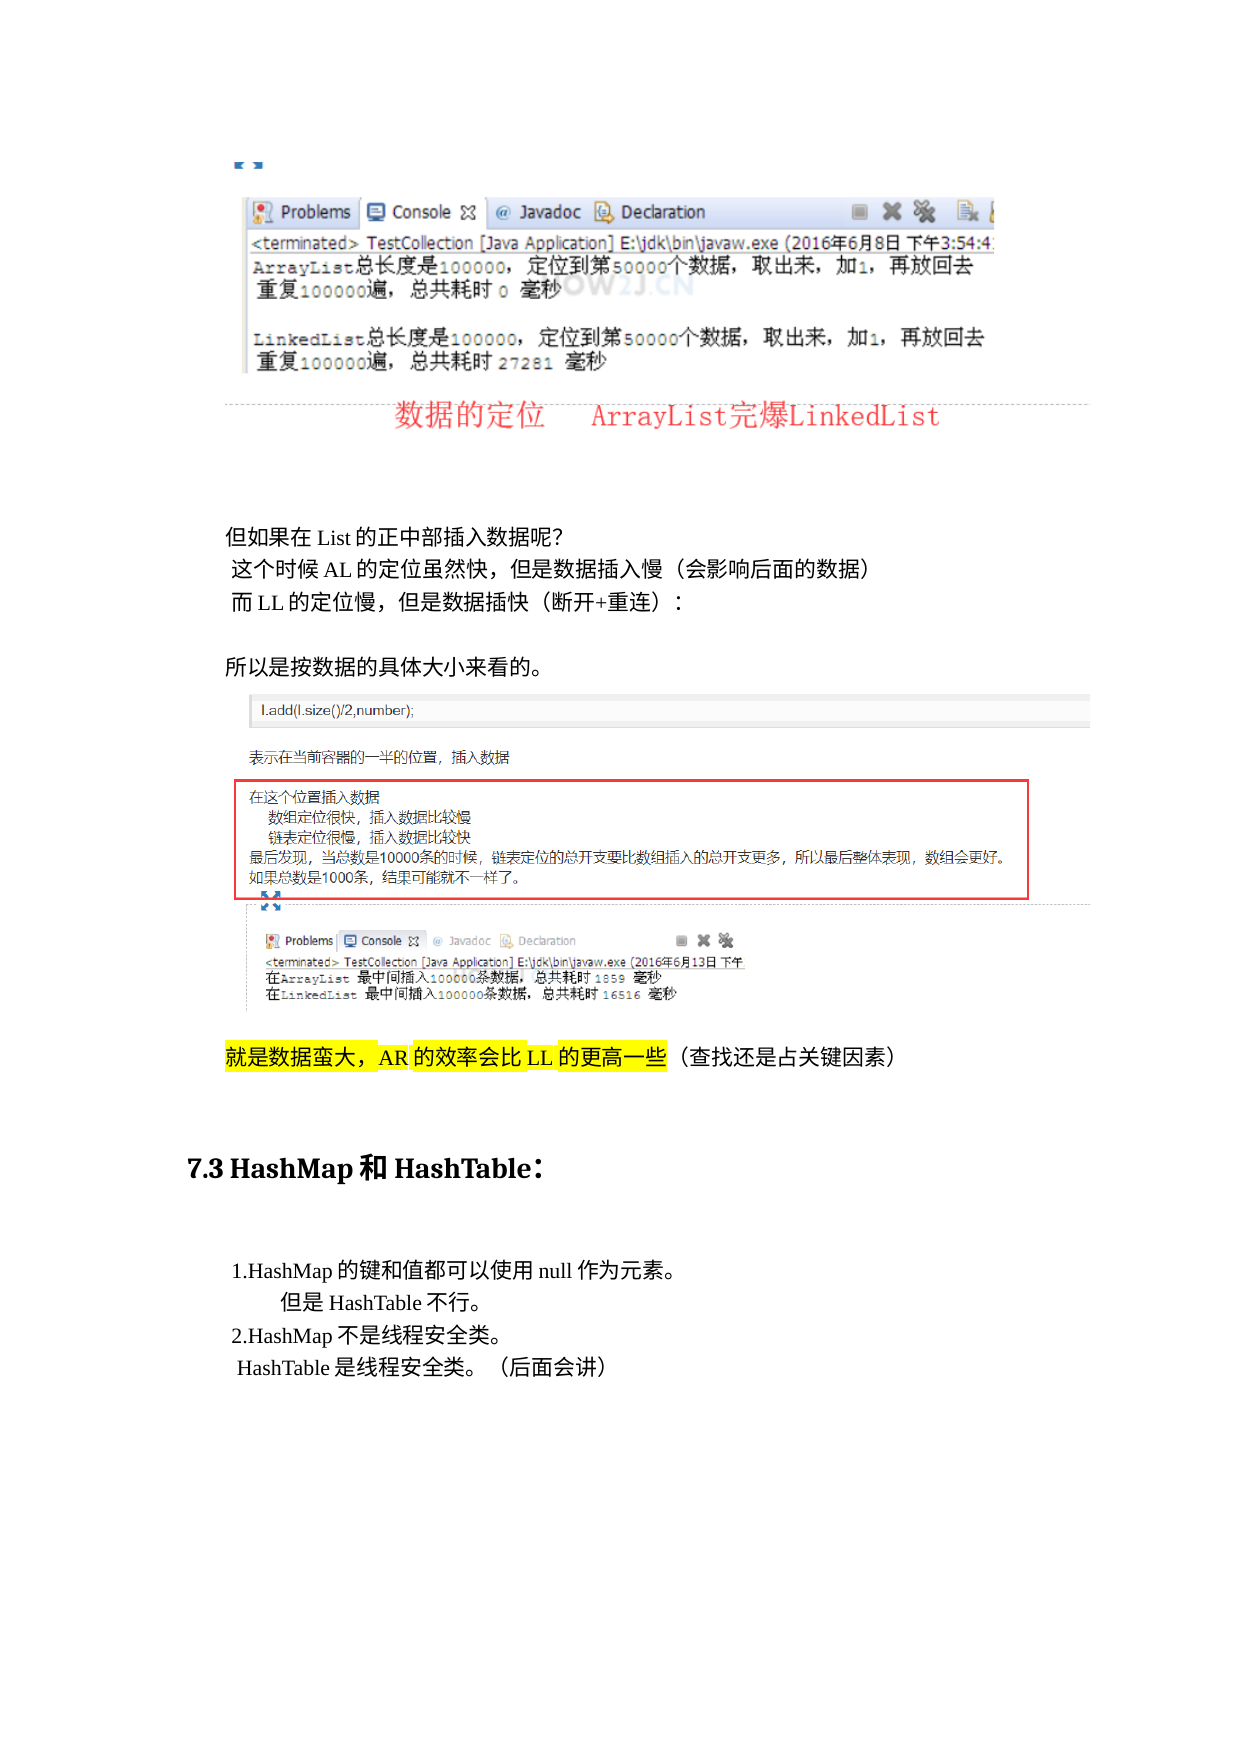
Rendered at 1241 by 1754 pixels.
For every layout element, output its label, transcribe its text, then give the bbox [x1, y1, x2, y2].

list 所以是按数据的具体大小来看的。 [225, 649, 1053, 682]
picture [225, 162, 1091, 465]
picture [225, 682, 1091, 1012]
text HashTable是线程安全类。（后面会讲） [187, 1350, 1053, 1382]
text 2.HashMap不是线程安全类。 [187, 1317, 1053, 1350]
list 但是HashTable不行。 [225, 1285, 1053, 1317]
list 就是数据蛮大，AR的效率会比LL的更高一些（查找还是占关键因素） [225, 1039, 1053, 1072]
list 这个时候AL的定位虽然快，但是数据插入慢（会影响后面的数据） [225, 552, 1053, 584]
subtitle 7.3 HashMap和HashTable： [187, 1134, 1053, 1199]
list 而LL的定位慢，但是数据插快（断开+重连）： [225, 584, 1053, 617]
list 但如果在List的正中部插入数据呢？ [225, 519, 1053, 552]
list 1.HashMap的键和值都可以使用null作为元素。 [225, 1252, 1053, 1285]
